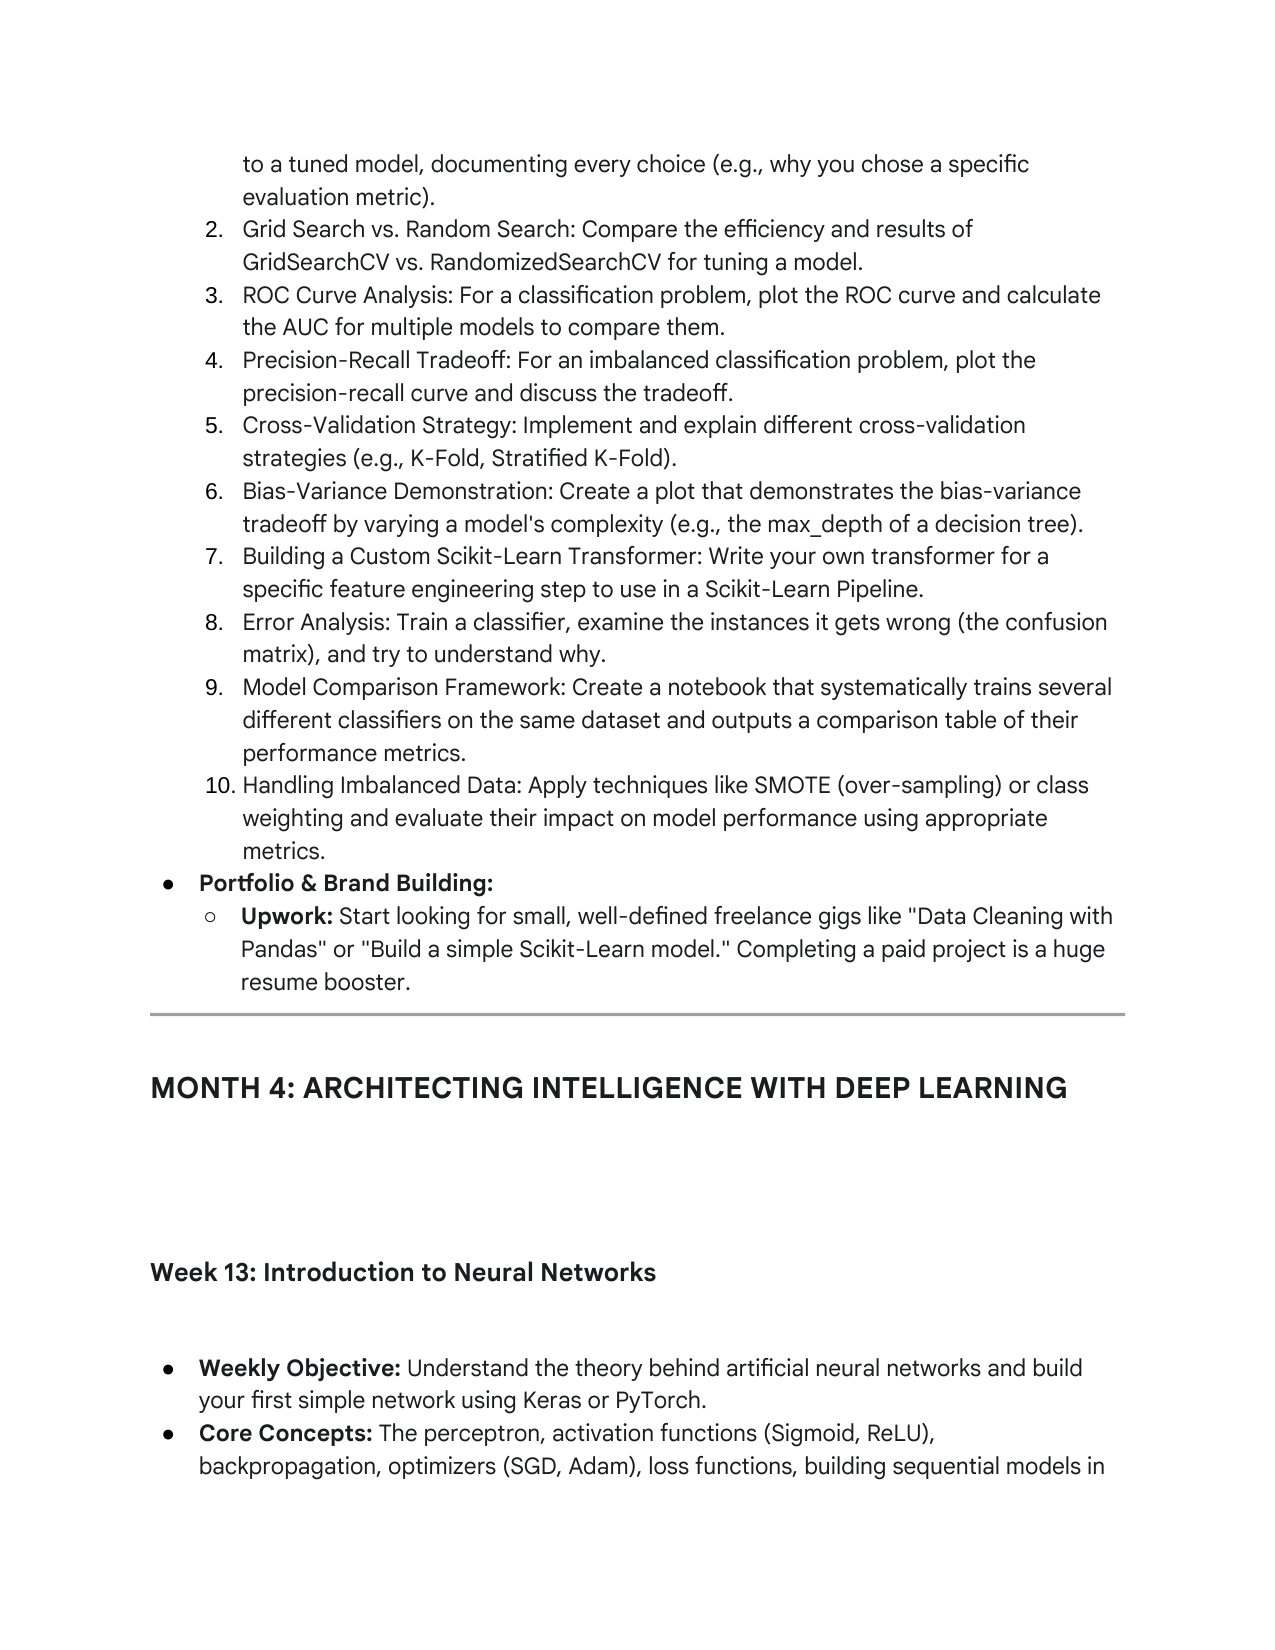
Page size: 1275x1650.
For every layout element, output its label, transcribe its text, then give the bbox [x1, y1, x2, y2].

list Weekly Objective: Understand the theory behind artificial neural networks and build your first simple network using Keras or PyTorch. [161, 1354, 1125, 1415]
subtitle Week 13: Introduction to Neural Networks [150, 1257, 1125, 1289]
list Portfolio & Brand Building: [161, 869, 1125, 898]
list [205, 150, 1125, 211]
list Model Comparison Framework: Create a notebook that systematically trains several different classifiers on the same dataset and outputs a comparison table of their performance metrics. [205, 673, 1125, 767]
subtitle MONTH 4: ARCHITECTING INTELLIGENCE WITH DEEP LEARNING [150, 1070, 1125, 1106]
list Bias-Variance Demonstration: Create a plot that demonstrates the bias-variance tradeoff by varying a model's complexity (e.g., the max_depth of a decision tree). [205, 477, 1125, 538]
list Building a Custom Scikit-Learn Transformer: Write your own transformer for a specific feature engineering step to use in a Scikit-Learn Pipeline. [205, 542, 1125, 604]
list Error Analysis: Train a classifier, examine the instances it gets wrong (the confusion matrix), and try to understand why. [205, 608, 1125, 669]
list Handling Imbalanced Data: Apply techniques like SMOTE (over-sampling) or class weighting and evaluate their impact on model performance using appropriate metrics. [205, 771, 1125, 866]
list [161, 1419, 1125, 1481]
list Grid Search vs. Random Search: Compare the efficiency and results of GridSearchCV vs. RandomizedSearchCV for tuning a model. [205, 215, 1125, 277]
list Upwork: Start looking for small, well-defined freelance gigs like "Data Cleaning with Pandas" or "Build a simple Scikit-Learn model." Completing a paid project is a huge resume booster. [203, 902, 1125, 996]
list Precision-Recall Tradeoff: For an imbalanced classification problem, plot the precision-recall curve and discuss the tradeoff. [205, 346, 1125, 408]
list Cross-Validation Strategy: Implement and explain different cross-validation strategies (e.g., K-Fold, Stratified K-Fold). [205, 412, 1125, 473]
list ROC Curve Analysis: For a classification problem, plot the ROC curve and calculate the AUC for multiple models to compare them. [205, 281, 1125, 342]
